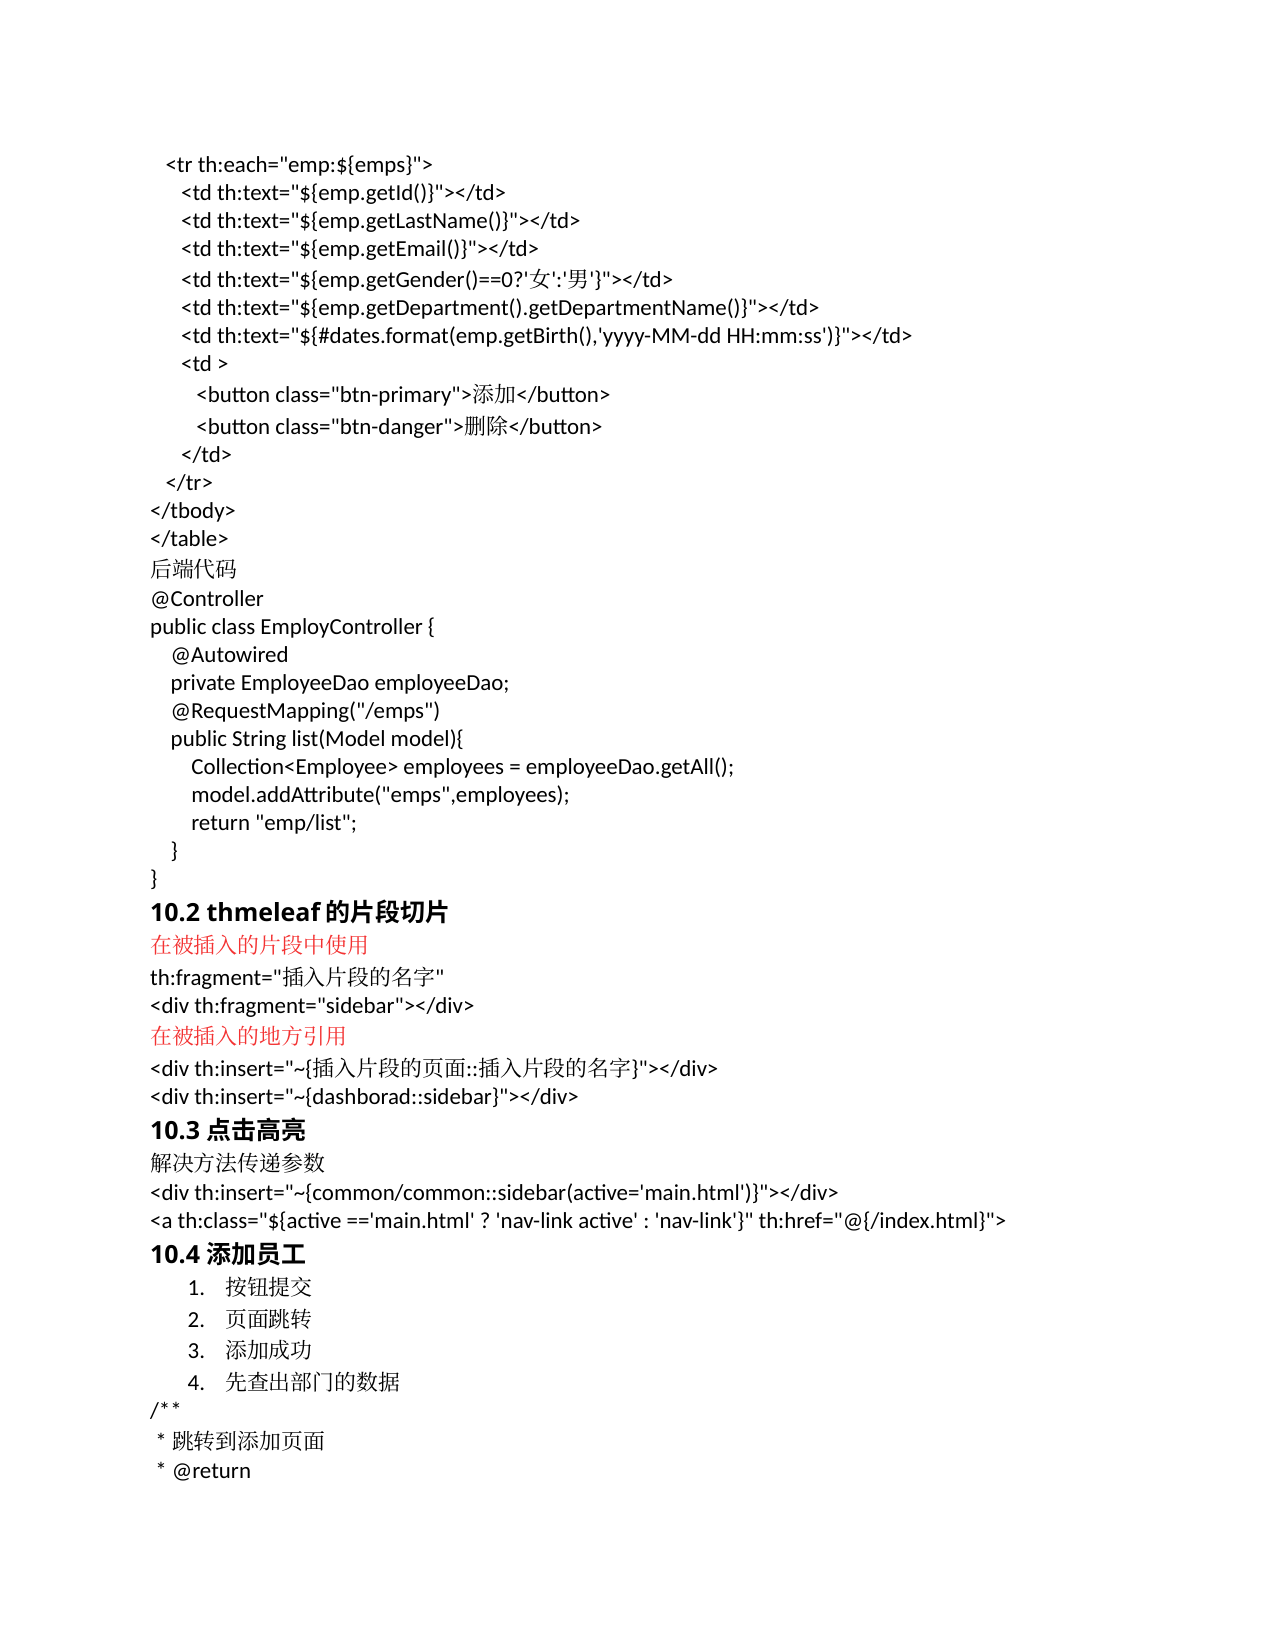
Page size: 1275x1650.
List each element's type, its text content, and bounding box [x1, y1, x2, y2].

text <td th:text="${emp.getEmail()}"></td> [150, 234, 1125, 262]
text Collection<Employee> employees = employeeDao.getAll(); [150, 752, 1125, 780]
text <div th:fragment="sidebar"></div> [150, 991, 1125, 1019]
text <td th:text="${emp.getDepartment().getDepartmentName()}"></td> [150, 293, 1125, 322]
text </tbody> [150, 497, 1125, 524]
text <td > [150, 349, 1125, 378]
text * @return [150, 1456, 1125, 1484]
text 在被插入的地方引用 [150, 1019, 1125, 1051]
text public class EmployController { [150, 612, 1125, 640]
text model.addAttribute("emps",employees); [150, 780, 1125, 808]
text <td th:text="${#dates.format(emp.getBirth(),'yyyy-MM-dd HH:mm:ss')}"></td> [150, 322, 1125, 349]
text 在被插入的片段中使用 [150, 928, 1125, 960]
text public String list(Model model){ [150, 724, 1125, 752]
text </tr> [150, 468, 1125, 497]
text </table> [150, 524, 1125, 553]
text private EmployeeDao employeeDao; [150, 668, 1125, 696]
text return "emp/list"; [150, 808, 1125, 836]
text <td th:text="${emp.getLastName()}"></td> [150, 206, 1125, 234]
text <button class="btn-danger">删除</button> [150, 409, 1125, 441]
text <a th:class="${active =='main.html' ? 'nav-link active' : 'nav-link'}" th:href="@{/index.html}"> [150, 1206, 1125, 1234]
text /** [150, 1396, 1125, 1424]
text } [150, 836, 1125, 864]
list 按钮提交 [187, 1270, 1125, 1302]
text @RequestMapping("/emps") [150, 696, 1125, 724]
text <div th:insert="~{common/common::sidebar(active='main.html')}"></div> [150, 1178, 1125, 1206]
text } [150, 864, 1125, 892]
text <div th:insert="~{插入片段的页面::插入片段的名字}"></div> [150, 1051, 1125, 1082]
text 后端代码 [150, 553, 1125, 584]
text <td th:text="${emp.getGender()==0?'女':'男'}"></td> [150, 262, 1125, 293]
text @Controller [150, 584, 1125, 612]
text @Autowired [150, 640, 1125, 668]
list 添加成功 [187, 1333, 1125, 1365]
text * 跳转到添加页面 [150, 1424, 1125, 1456]
text th:fragment="插入片段的名字" [150, 960, 1125, 991]
text <td th:text="${emp.getId()}"></td> [150, 178, 1125, 206]
text <div th:insert="~{dashborad::sidebar}"></div> [150, 1082, 1125, 1110]
list 页面跳转 [187, 1302, 1125, 1333]
text 解决方法传递参数 [150, 1147, 1125, 1178]
text </td> [150, 441, 1125, 468]
text <button class="btn-primary">添加</button> [150, 378, 1125, 409]
list 先查出部门的数据 [187, 1365, 1125, 1396]
text <tr th:each="emp:${emps}"> [150, 150, 1125, 178]
